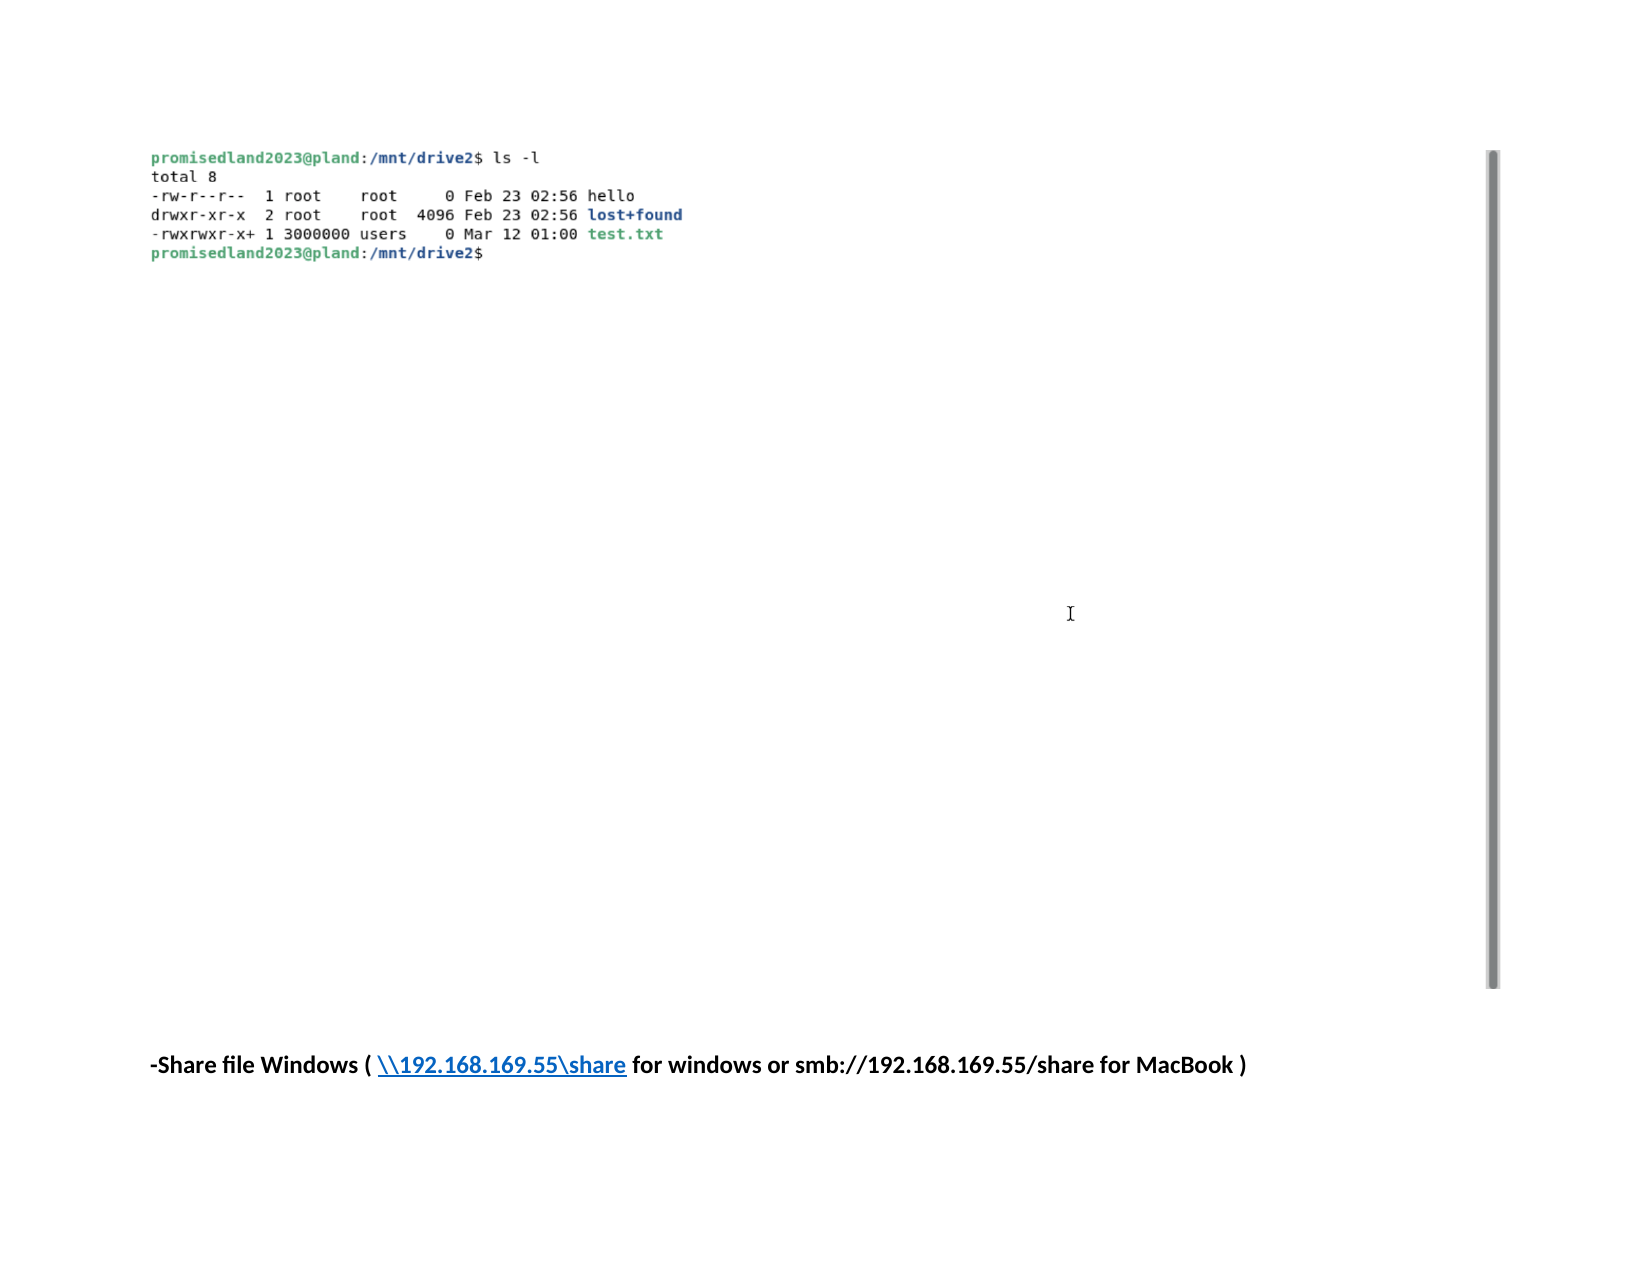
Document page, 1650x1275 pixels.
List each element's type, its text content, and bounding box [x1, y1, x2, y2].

text -Share file Windows ( \\192.168.169.55\share for windows or smb://192.168.169.55/share for MacBook ) [150, 1049, 1500, 1080]
picture [150, 150, 1500, 989]
